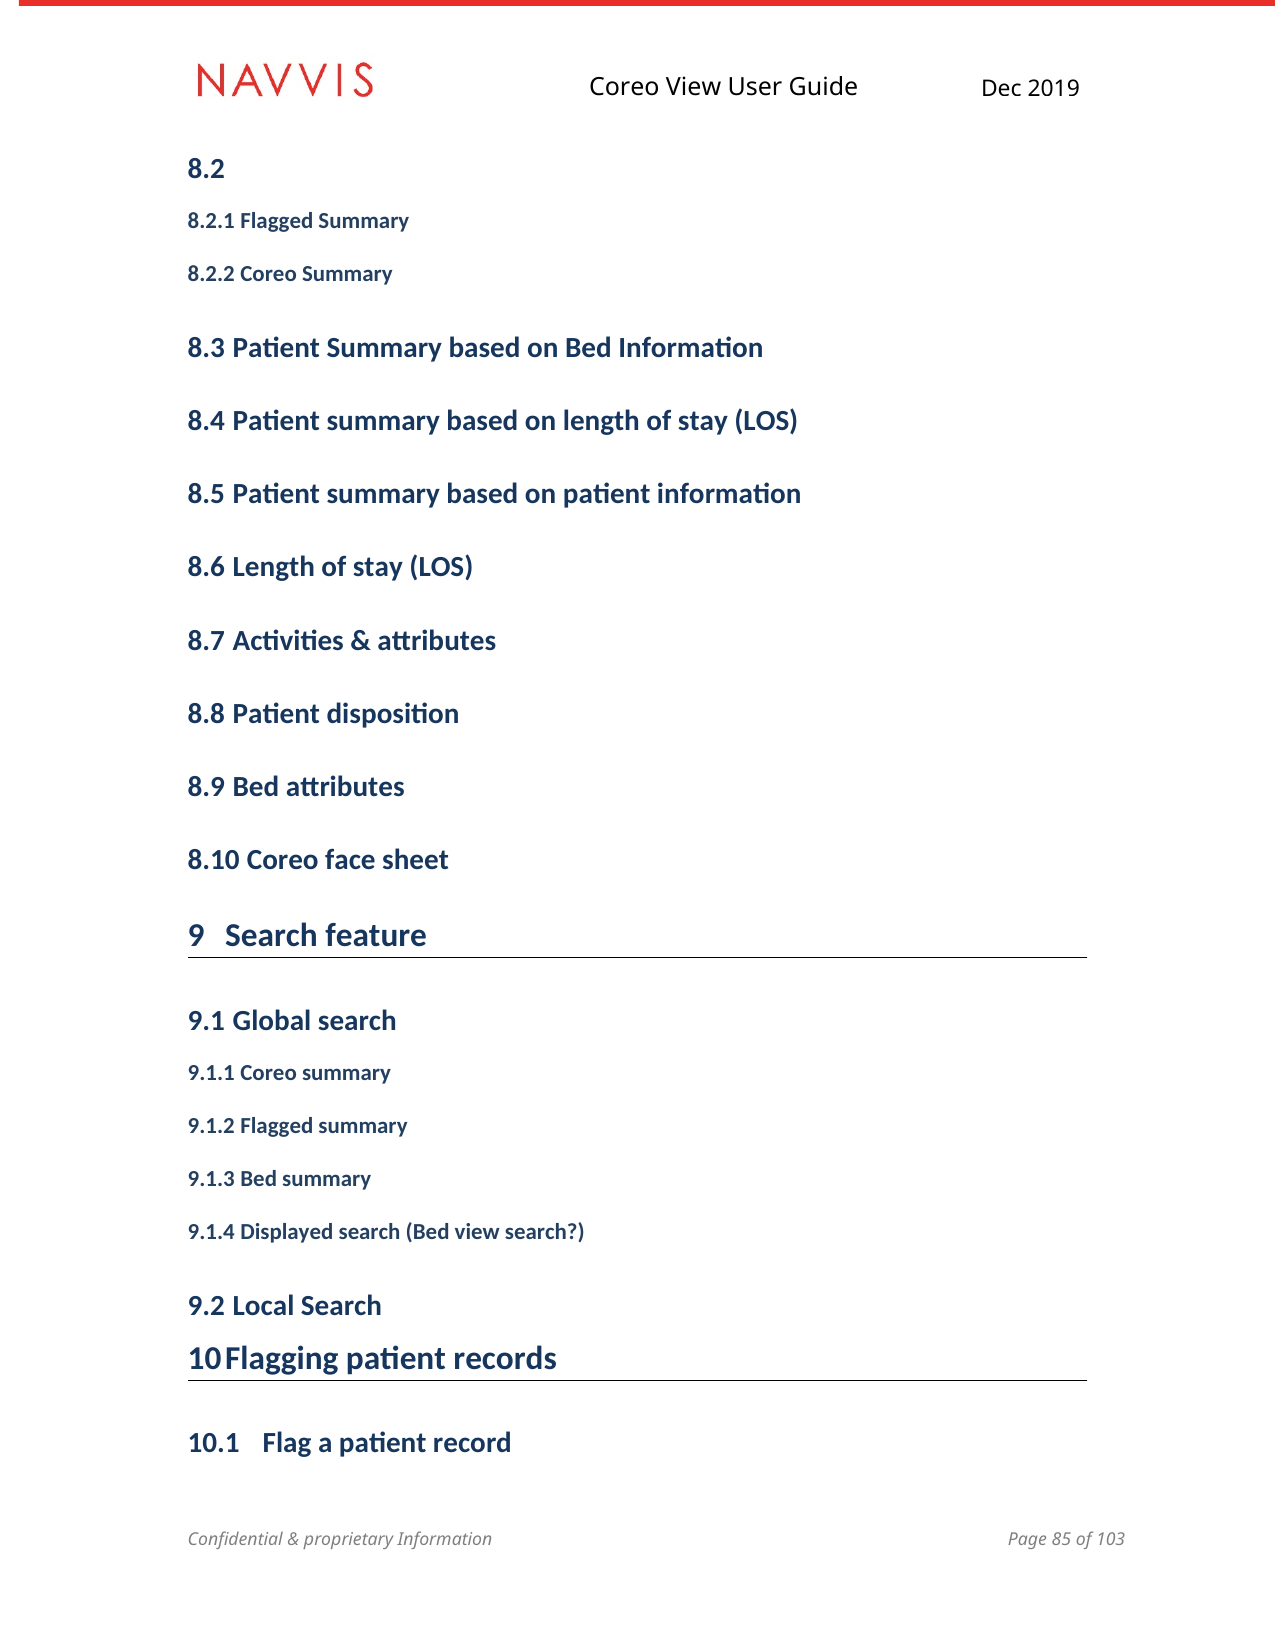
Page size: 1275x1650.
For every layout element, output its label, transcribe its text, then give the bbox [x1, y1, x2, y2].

subtitle Flagged Summary [187, 206, 1087, 234]
subtitle Flagging patient records [187, 1337, 1087, 1381]
subtitle Bed summary [187, 1164, 1087, 1192]
subtitle Global search [187, 1002, 1087, 1037]
subtitle Patient disposition [187, 695, 1087, 730]
subtitle Flagged summary [187, 1111, 1087, 1139]
subtitle Coreo summary [187, 1058, 1087, 1086]
subtitle Coreo face sheet [187, 841, 1087, 877]
subtitle Search feature [187, 914, 1087, 958]
subtitle Patient summary based on length of stay (LOS) [187, 402, 1087, 438]
subtitle Length of stay (LOS) [187, 548, 1087, 584]
subtitle Patient summary based on patient information [187, 475, 1087, 511]
subtitle Bed attributes [187, 768, 1087, 803]
subtitle Local Search [187, 1287, 1087, 1322]
subtitle Patient Summary based on Bed Information [187, 329, 1087, 365]
subtitle Activities & attributes [187, 622, 1087, 657]
subtitle Coreo Summary [187, 259, 1087, 287]
picture [187, 55, 383, 104]
subtitle Displayed search (Bed view search?) [187, 1217, 1087, 1245]
subtitle Flag a patient record [187, 1424, 1087, 1460]
